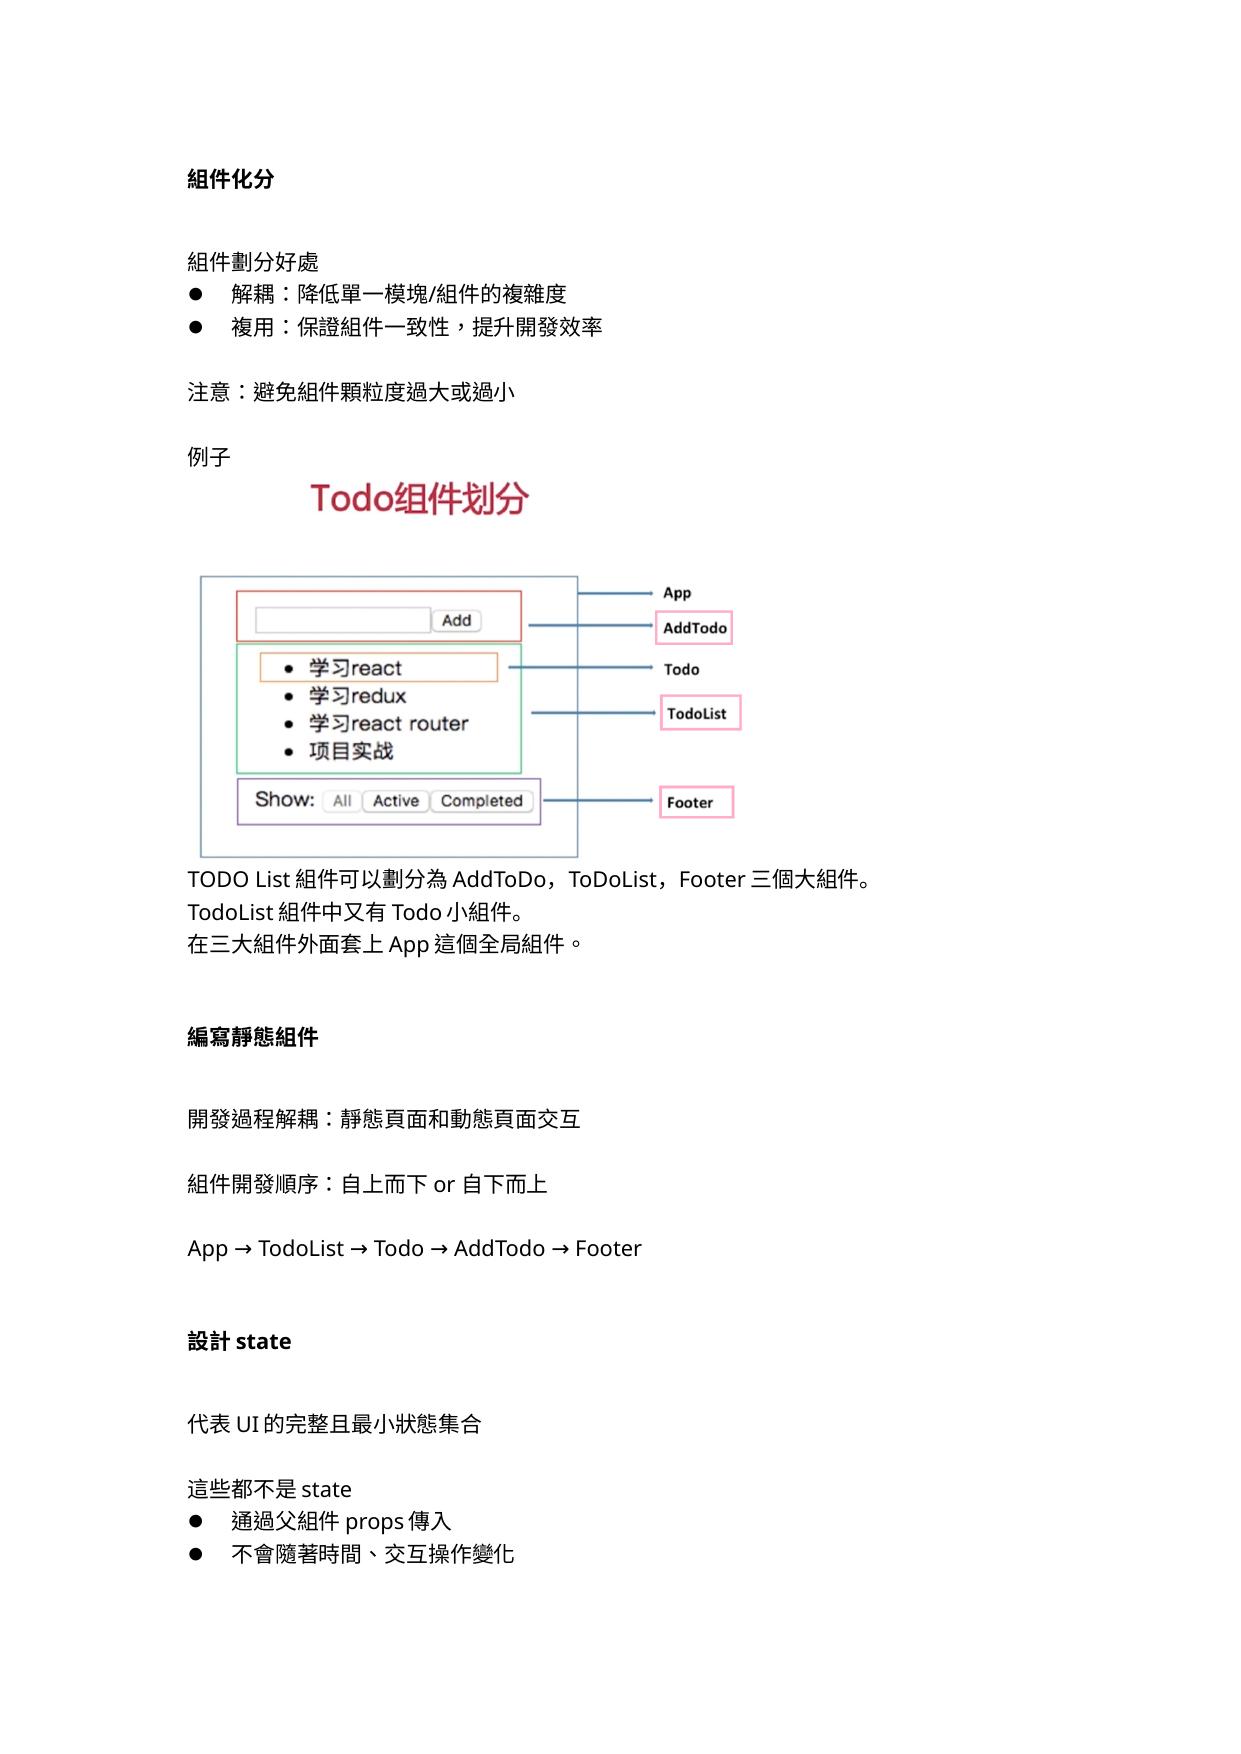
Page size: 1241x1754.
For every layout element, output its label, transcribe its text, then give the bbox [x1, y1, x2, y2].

subtitle 設計state [187, 1324, 1053, 1356]
subtitle 組件化分 [187, 162, 1053, 194]
picture [187, 472, 748, 862]
text 例子 [187, 439, 1053, 472]
subtitle 編寫靜態組件 [187, 1019, 1053, 1052]
text 在三大組件外面套上App這個全局組件。 [187, 927, 1053, 959]
list 不會隨著時間、交互操作變化 [187, 1537, 1053, 1569]
list 解耦：降低單一模塊/組件的複雜度 [187, 277, 1053, 309]
text 注意：避免組件顆粒度過大或過小 [187, 374, 1053, 407]
list 通過父組件props傳入 [187, 1504, 1053, 1537]
text 開發過程解耦：靜態頁面和動態頁面交互 [187, 1102, 1053, 1134]
text 這些都不是state [187, 1472, 1053, 1504]
list 複用：保證組件一致性，提升開發效率 [187, 309, 1053, 342]
text TodoList組件中又有Todo小組件。 [187, 894, 1053, 927]
text App → TodoList → Todo → AddTodo → Footer [187, 1232, 1053, 1264]
text TODO List組件可以劃分為AddToDo，ToDoList，Footer三個大組件。 [187, 862, 1053, 894]
text 代表UI的完整且最小狀態集合 [187, 1407, 1053, 1439]
text 組件劃分好處 [187, 244, 1053, 277]
text 組件開發順序：自上而下 or 自下而上 [187, 1167, 1053, 1199]
